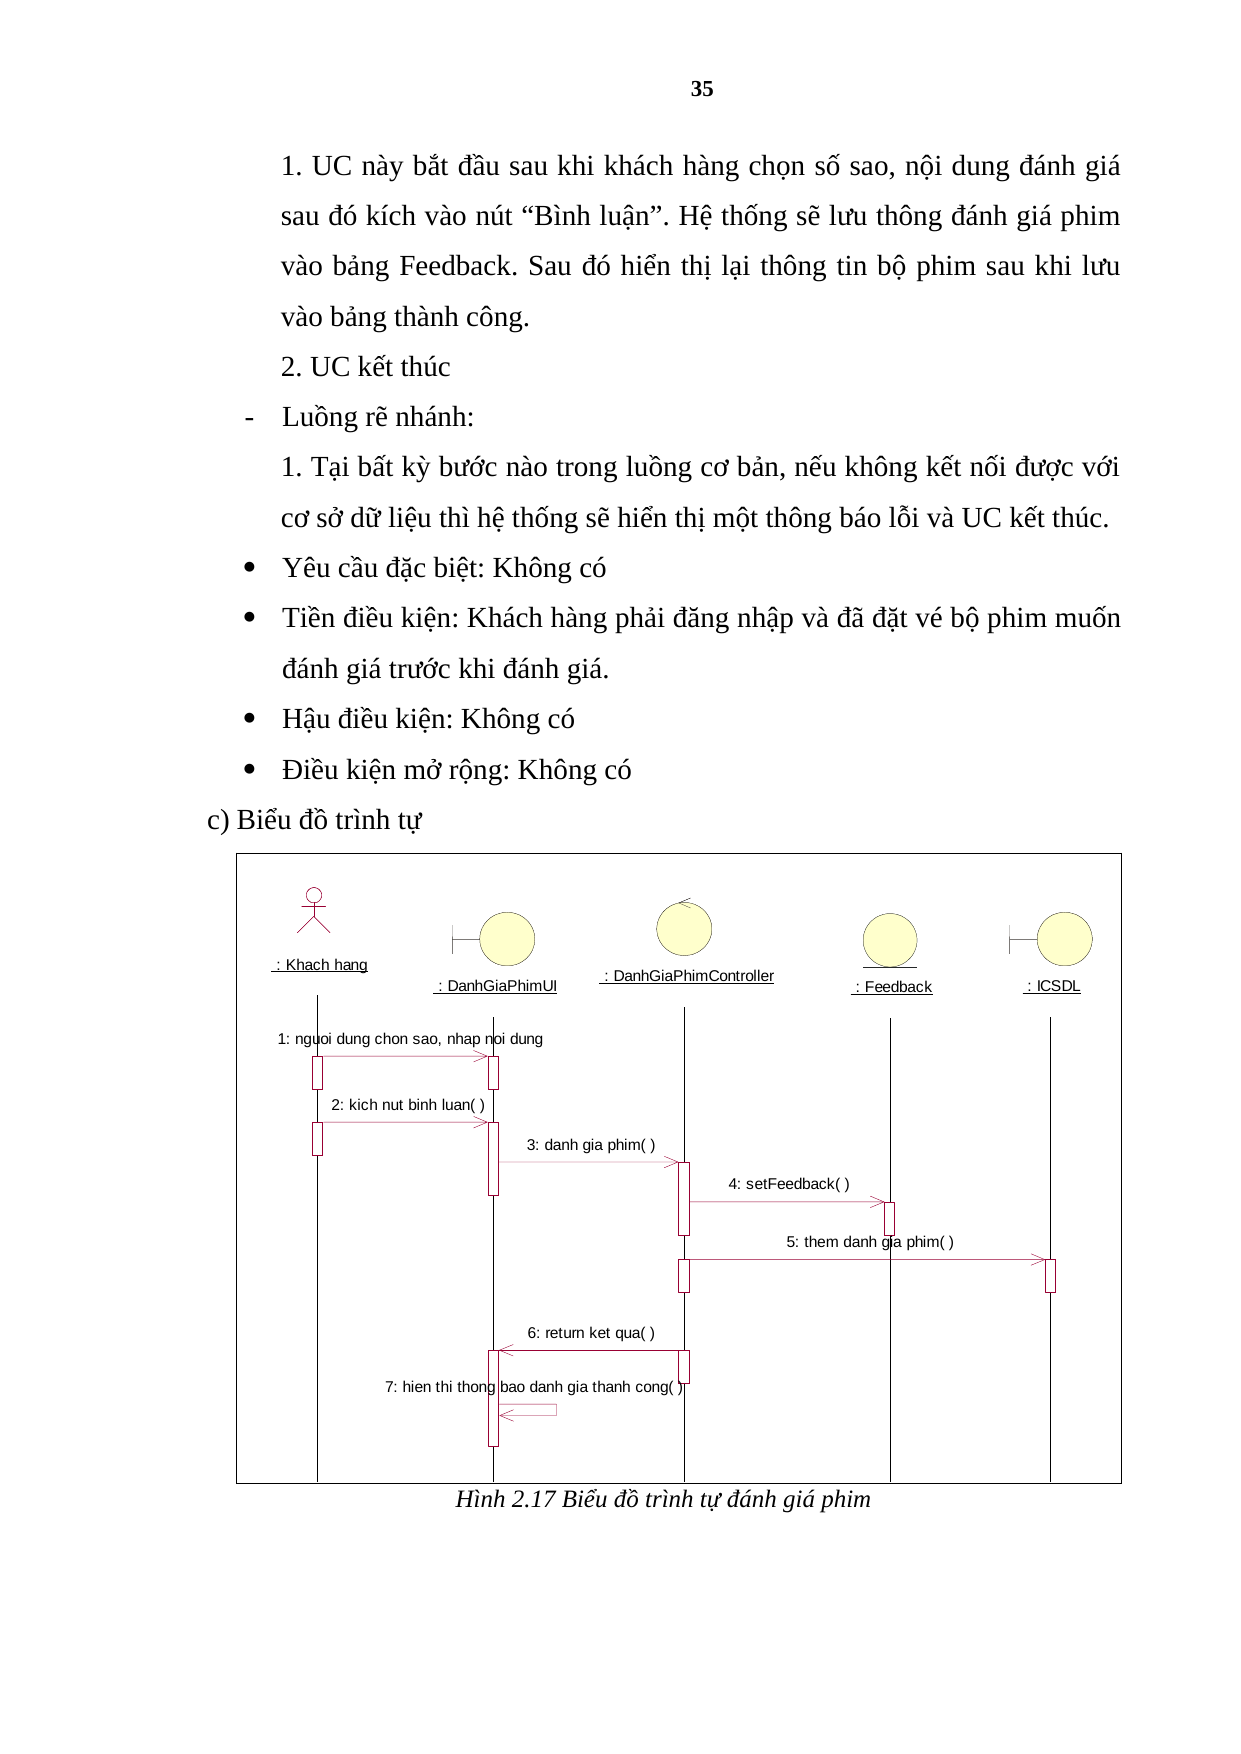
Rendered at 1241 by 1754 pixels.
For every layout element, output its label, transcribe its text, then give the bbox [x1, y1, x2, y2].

list Tiền điều kiện: Khách hàng phải đăng nhập và đã đặt vé bộ phim muốn đánh giá trước khi đánh giá. [244, 601, 1122, 684]
list Luồng rẽ nhánh: [244, 399, 1122, 433]
text 1. Tại bất kỳ bước nào trong luồng cơ bản, nếu không kết nối được với cơ sở dữ liệu thì hệ thống sẽ hiển thị một thông báo lỗi và UC kết thúc. [281, 449, 1122, 533]
table_header [237, 854, 1121, 1483]
list Hậu điều kiện: Không có [244, 701, 1122, 735]
list Yêu cầu đặc biệt: Không có [244, 550, 1122, 584]
list Điều kiện mở rộng: Không có [244, 752, 1122, 785]
list Biểu đồ trình tự [207, 802, 1122, 836]
text Hình 2.17 Biểu đồ trình tự đánh giá phim [207, 1484, 1122, 1513]
text 1. UC này bắt đầu sau khi khách hàng chọn số sao, nội dung đánh giá sau đó kích vào nút “Bình luận”. Hệ thống sẽ lưu thông đánh giá phim vào bảng Feedback. Sau đó hiển thị lại thông tin bộ phim sau khi lưu vào bảng thành công. [281, 148, 1122, 332]
text 2. UC kết thúc [281, 349, 1122, 382]
